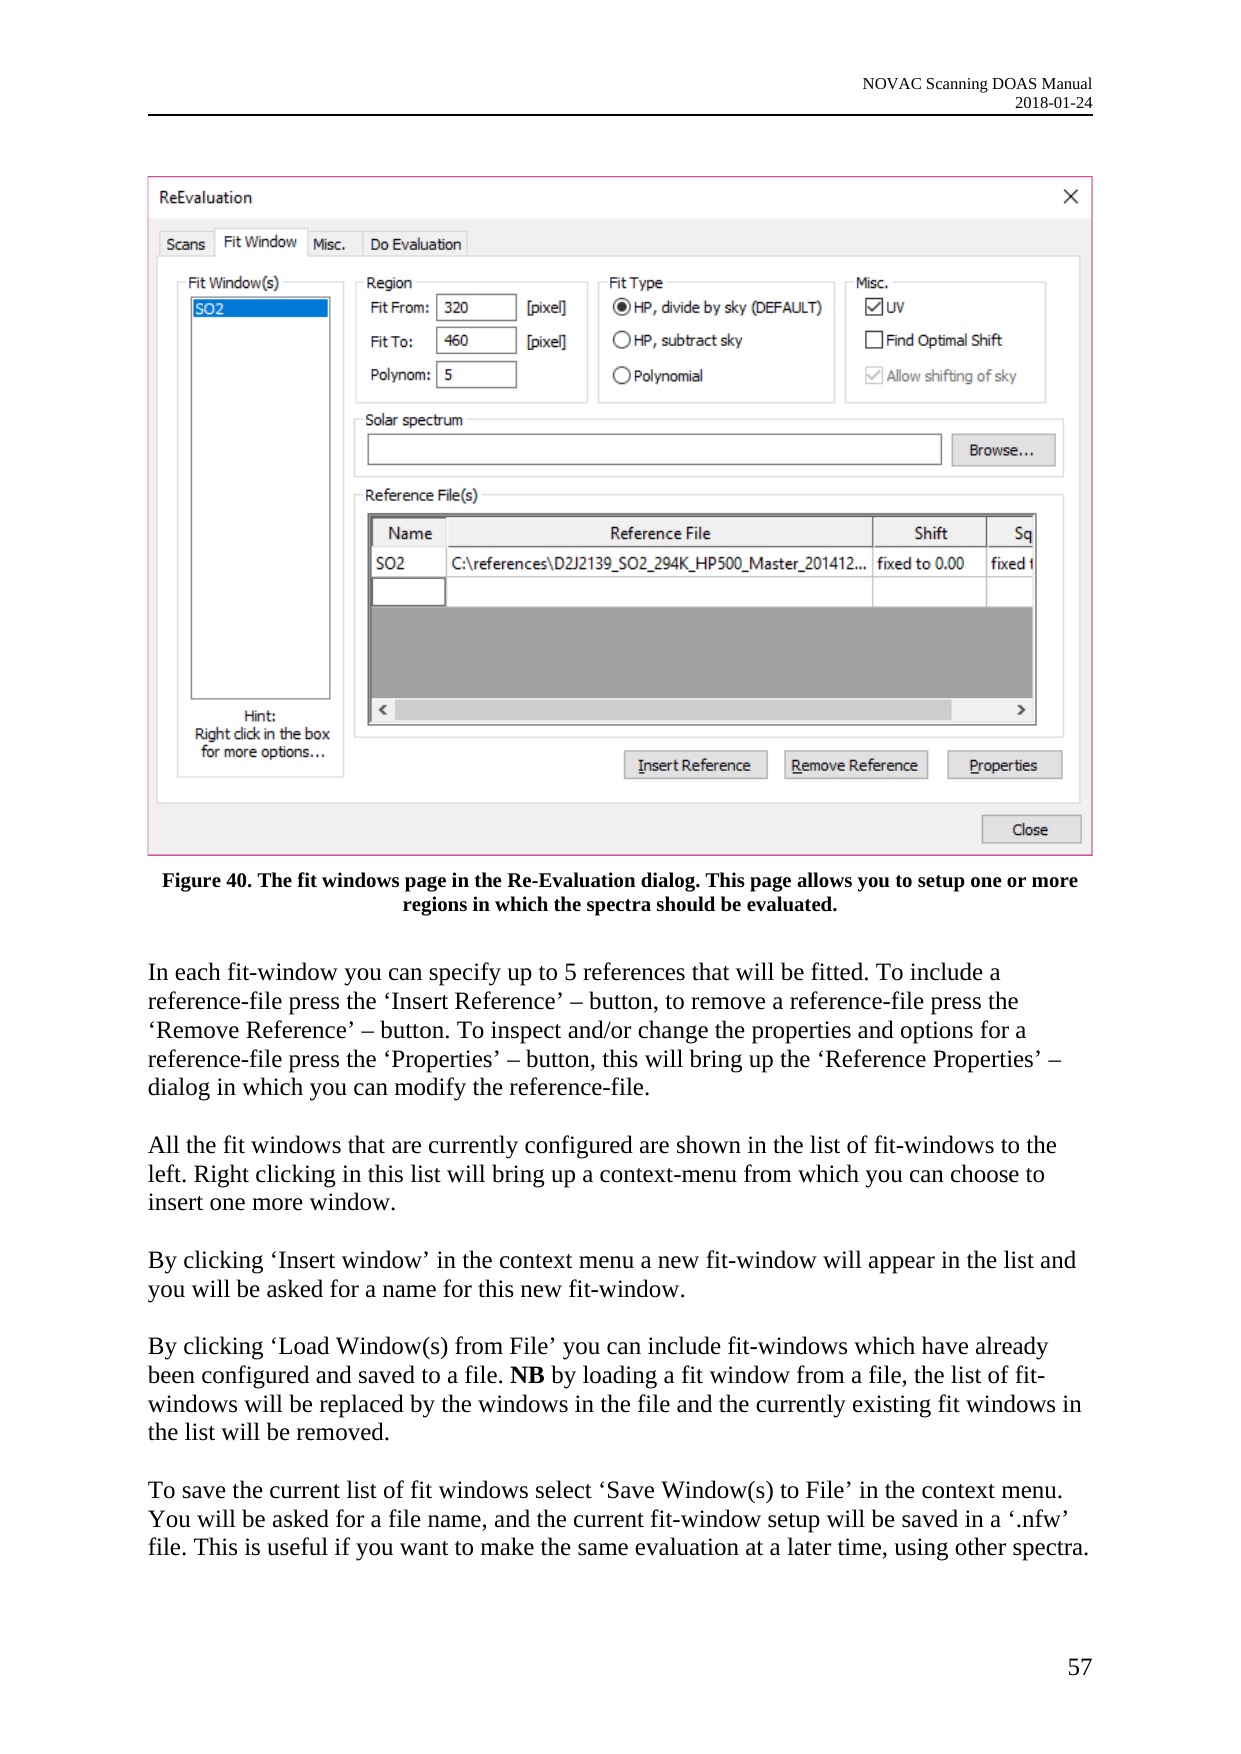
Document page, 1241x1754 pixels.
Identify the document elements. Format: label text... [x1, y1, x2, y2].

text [148, 1475, 1093, 1561]
text By clicking ‘Load Window(s) from File’ you can include fit-windows which have already been configured and saved to a file. NB by loading a fit window from a file, the list of fit-windows will be replaced by the windows in the file and the currently existing fit windows in the list will be removed. [148, 1331, 1093, 1446]
text Figure 40. The fit windows page in the Re-Evaluation dialog. This page allows you to setup one or more regions in which the spectra should be evaluated. [148, 868, 1093, 916]
picture [147, 176, 1093, 856]
text All the fit windows that are currently configured are shown in the list of fit-windows to the left. Right clicking in this list will bring up a context-menu from which you can choose to insert one more window. [148, 1130, 1093, 1216]
text In each fit-window you can specify up to 5 references that will be fitted. To include a reference-file press the ‘Insert Reference’ – button, to remove a reference-file press the ‘Remove Reference’ – button. To inspect and/or change the properties and options for a reference-file press the ‘Properties’ – button, this will bring up the ‘Reference Properties’ – dialog in which you can modify the reference-file. [148, 957, 1093, 1101]
text By clicking ‘Insert window’ in the context menu a new fit-window will appear in the list and you will be asked for a name for this new fit-window. [148, 1245, 1093, 1302]
